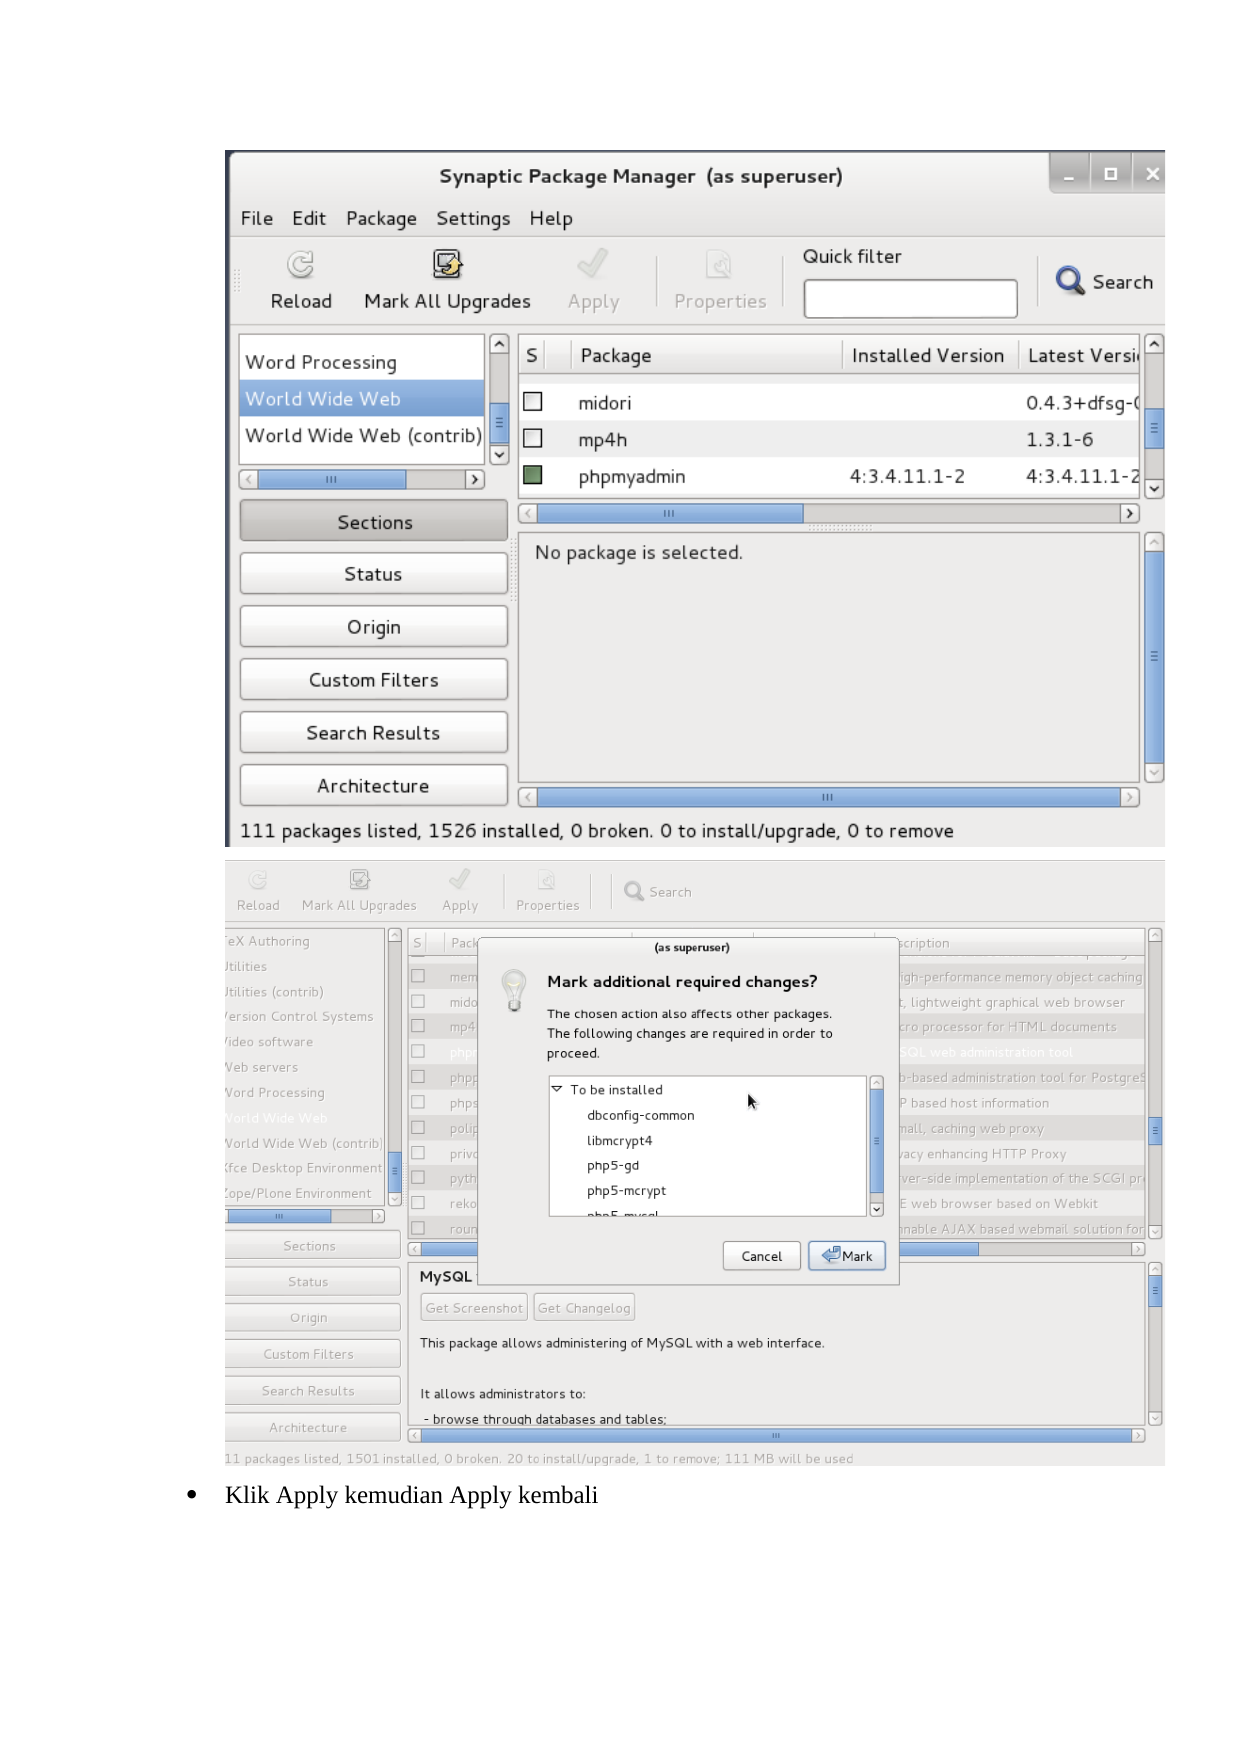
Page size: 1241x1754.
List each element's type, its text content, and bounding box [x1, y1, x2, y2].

picture [225, 150, 1166, 847]
list Klik Apply kemudian Apply kembali [187, 1480, 1090, 1509]
picture [225, 860, 1166, 1466]
